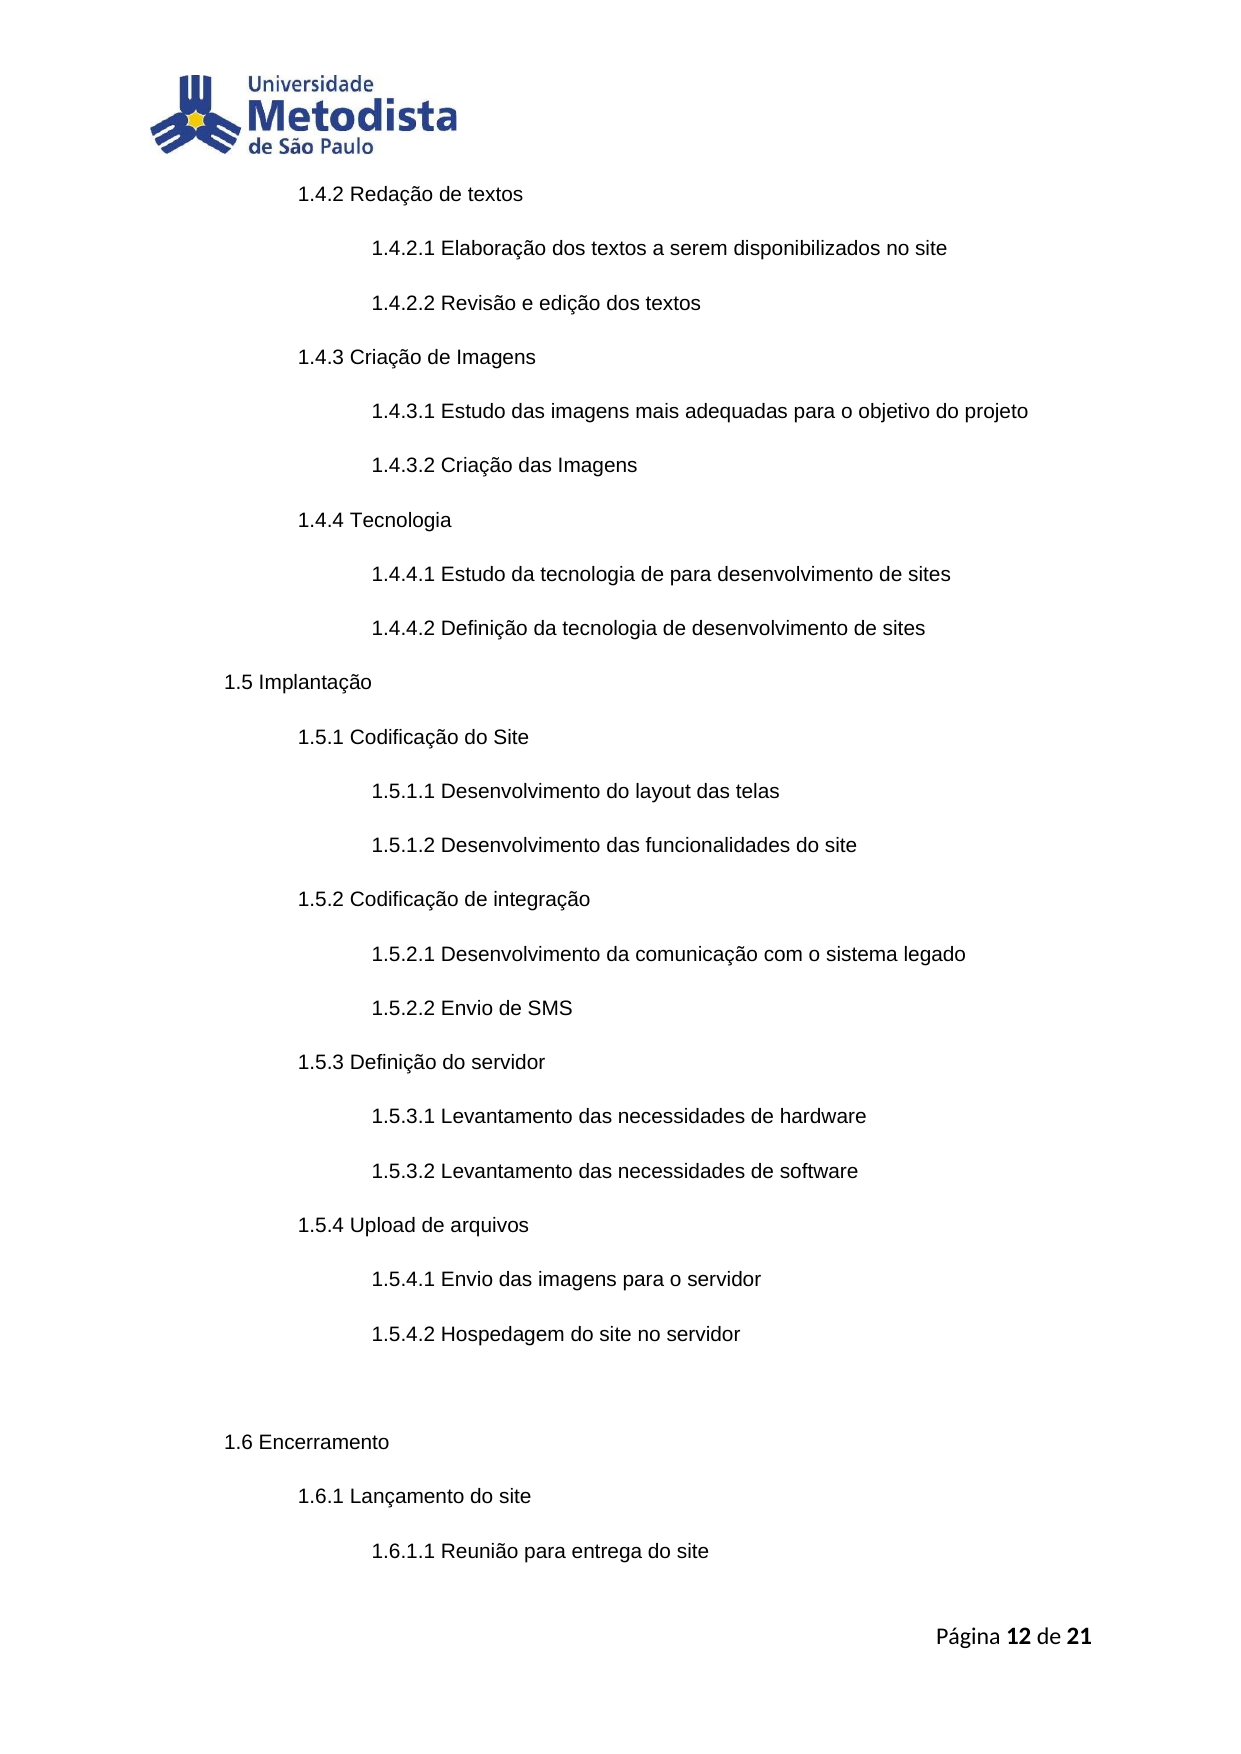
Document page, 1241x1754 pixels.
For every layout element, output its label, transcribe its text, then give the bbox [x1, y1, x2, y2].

text 1.5.4 Upload de arquivos [298, 1213, 1206, 1237]
picture [150, 75, 457, 155]
text 1.4.4.2 Definição da tecnologia de desenvolvimento de sites [371, 616, 1206, 640]
text 1.5 Implantação [224, 670, 1206, 694]
text 1.4.4.1 Estudo da tecnologia de para desenvolvimento de sites [371, 562, 1206, 586]
text 1.5.2 Codificação de integração [298, 887, 1206, 911]
text 1.6.1.1 Reunião para entrega do site [371, 1538, 1206, 1562]
text 1.5.2.1 Desenvolvimento da comunicação com o sistema legado [371, 942, 1206, 966]
text 1.4.4 Tecnologia [298, 507, 1206, 531]
text 1.6.1 Lançamento do site [298, 1484, 1206, 1508]
text 1.4.3 Criação de Imagens [298, 344, 1206, 368]
text 1.5.3.1 Levantamento das necessidades de hardware [371, 1104, 1206, 1128]
text 1.4.2 Redação de textos [298, 182, 1206, 206]
text 1.4.2.1 Elaboração dos textos a serem disponibilizados no site [371, 236, 1206, 260]
text 1.5.2.2 Envio de SMS [371, 996, 1206, 1020]
text 1.5.1.2 Desenvolvimento das funcionalidades do site [371, 833, 1206, 857]
text 1.5.1 Codificação do Site [298, 724, 1206, 748]
text 1.4.3.2 Criação das Imagens [371, 453, 1206, 477]
text 1.5.4.1 Envio das imagens para o servidor [371, 1267, 1206, 1291]
text 1.5.4.2 Hospedagem do site no servidor [371, 1321, 1206, 1345]
text 1.5.1.1 Desenvolvimento do layout das telas [371, 779, 1206, 803]
text 1.5.3 Definição do servidor [298, 1050, 1206, 1074]
text 1.4.3.1 Estudo das imagens mais adequadas para o objetivo do projeto [371, 399, 1206, 423]
text 1.6 Encerramento [224, 1430, 1206, 1454]
text 1.5.3.2 Levantamento das necessidades de software [371, 1159, 1206, 1183]
text 1.4.2.2 Revisão e edição dos textos [371, 290, 1206, 314]
